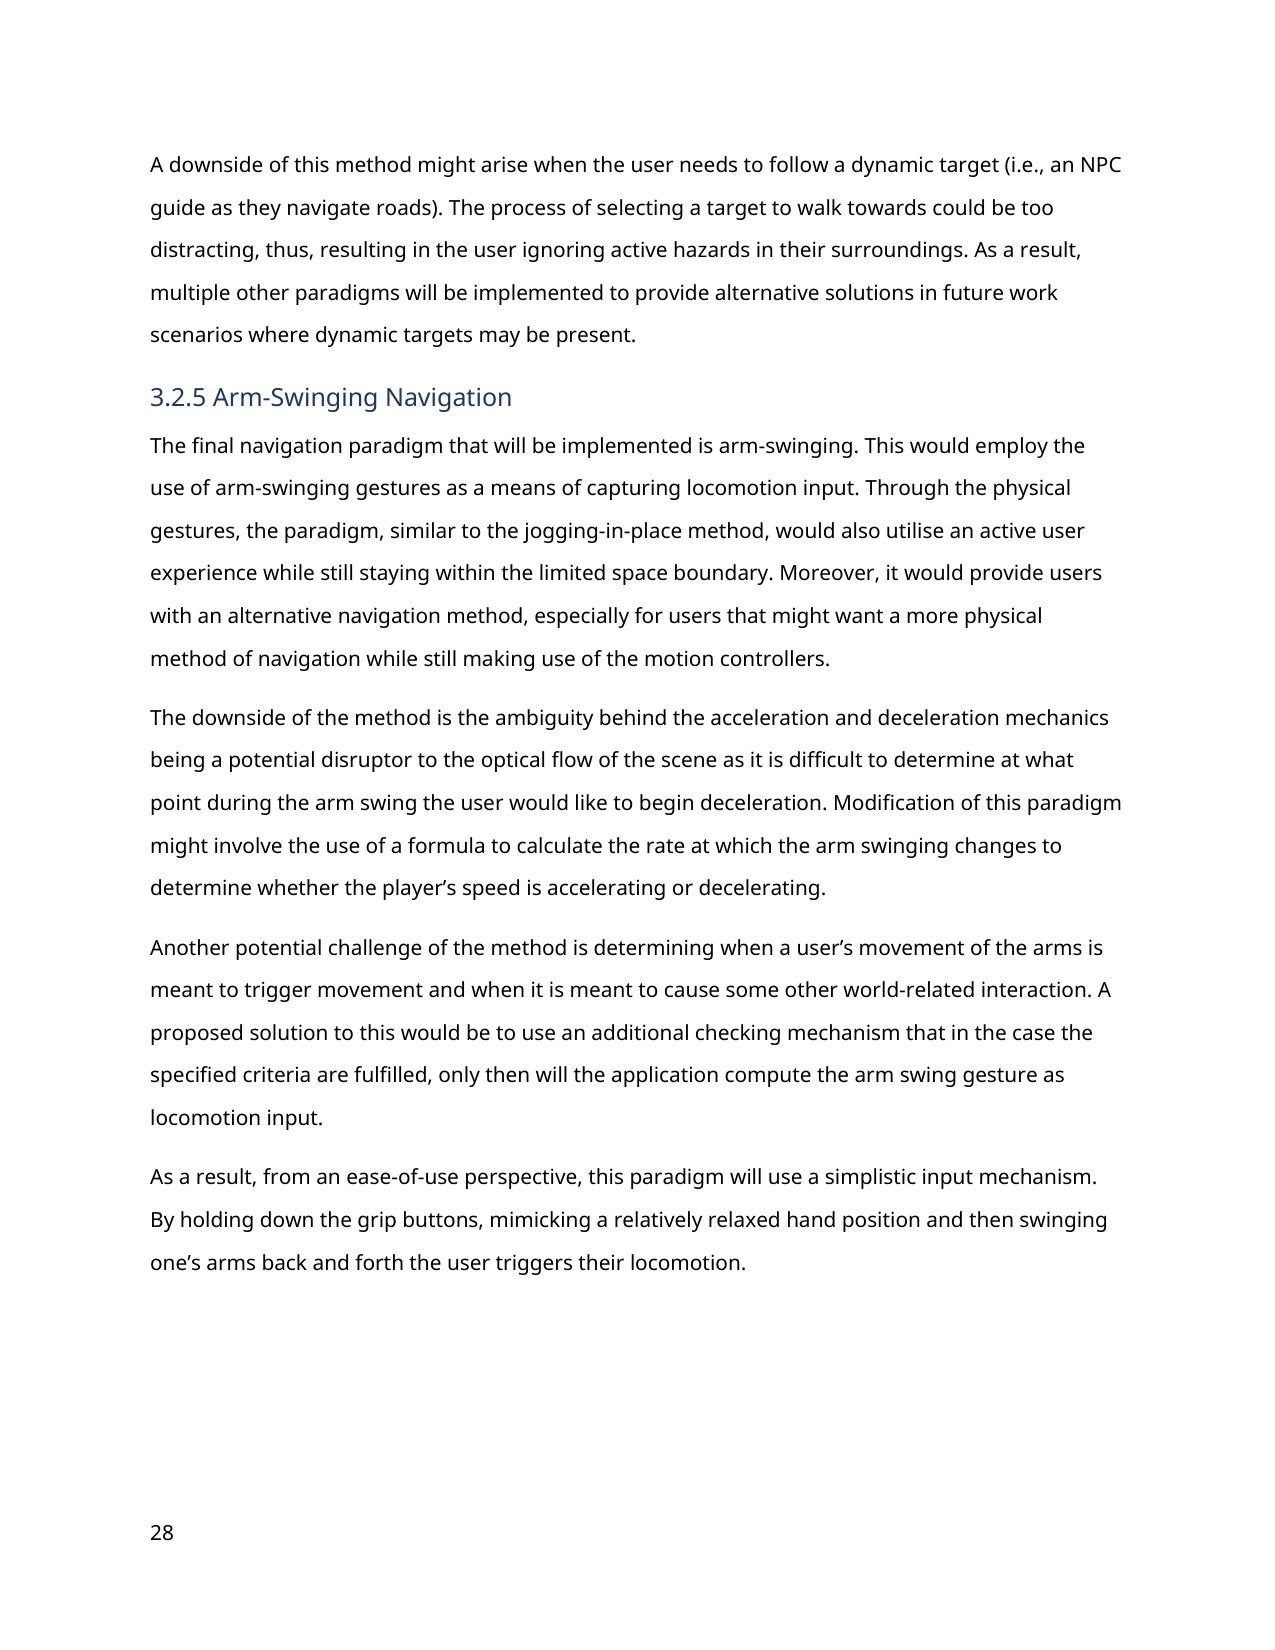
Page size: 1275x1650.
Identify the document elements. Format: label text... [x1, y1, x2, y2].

text The downside of the method is the ambiguity behind the acceleration and deceleration mechanics being a potential disruptor to the optical flow of the scene as it is difficult to determine at what point during the arm swing the user would like to begin deceleration. Modification of this paradigm might involve the use of a formula to calculate the rate at which the arm swinging changes to determine whether the player’s speed is accelerating or decelerating. [150, 703, 1125, 902]
text Another potential challenge of the method is determining when a user’s movement of the arms is meant to trigger movement and when it is meant to cause some other world-related interaction. A proposed solution to this would be to use an additional checking mechanism that in the case the specified criteria are fulfilled, only then will the application compute the arm swing gesture as locomotion input. [150, 933, 1125, 1132]
text As a result, from an ease-of-use perspective, this paradigm will use a simplistic input mechanism. By holding down the grip buttons, mimicking a relatively relaxed hand position and then swinging one’s arms back and forth the user triggers their locomotion. [150, 1162, 1125, 1276]
text A downside of this method might arise when the user needs to follow a dynamic target (i.e., an NPC guide as they navigate roads). The process of selecting a target to walk towards could be too distracting, thus, resulting in the user ignoring active hazards in their surroundings. As a result, multiple other paradigms will be implemented to provide alternative solutions in future work scenarios where dynamic targets may be present. [150, 150, 1125, 349]
subtitle 3.2.5 Arm-Swinging Navigation [150, 380, 1125, 414]
text The final navigation paradigm that will be implemented is arm-swinging. This would employ the use of arm-swinging gestures as a means of capturing locomotion input. Through the physical gestures, the paradigm, similar to the jogging-in-place method, would also utilise an active user experience while still staying within the limited space boundary. Moreover, it would provide users with an alternative navigation method, especially for users that might want a more physical method of navigation while still making use of the motion controllers. [150, 431, 1125, 672]
